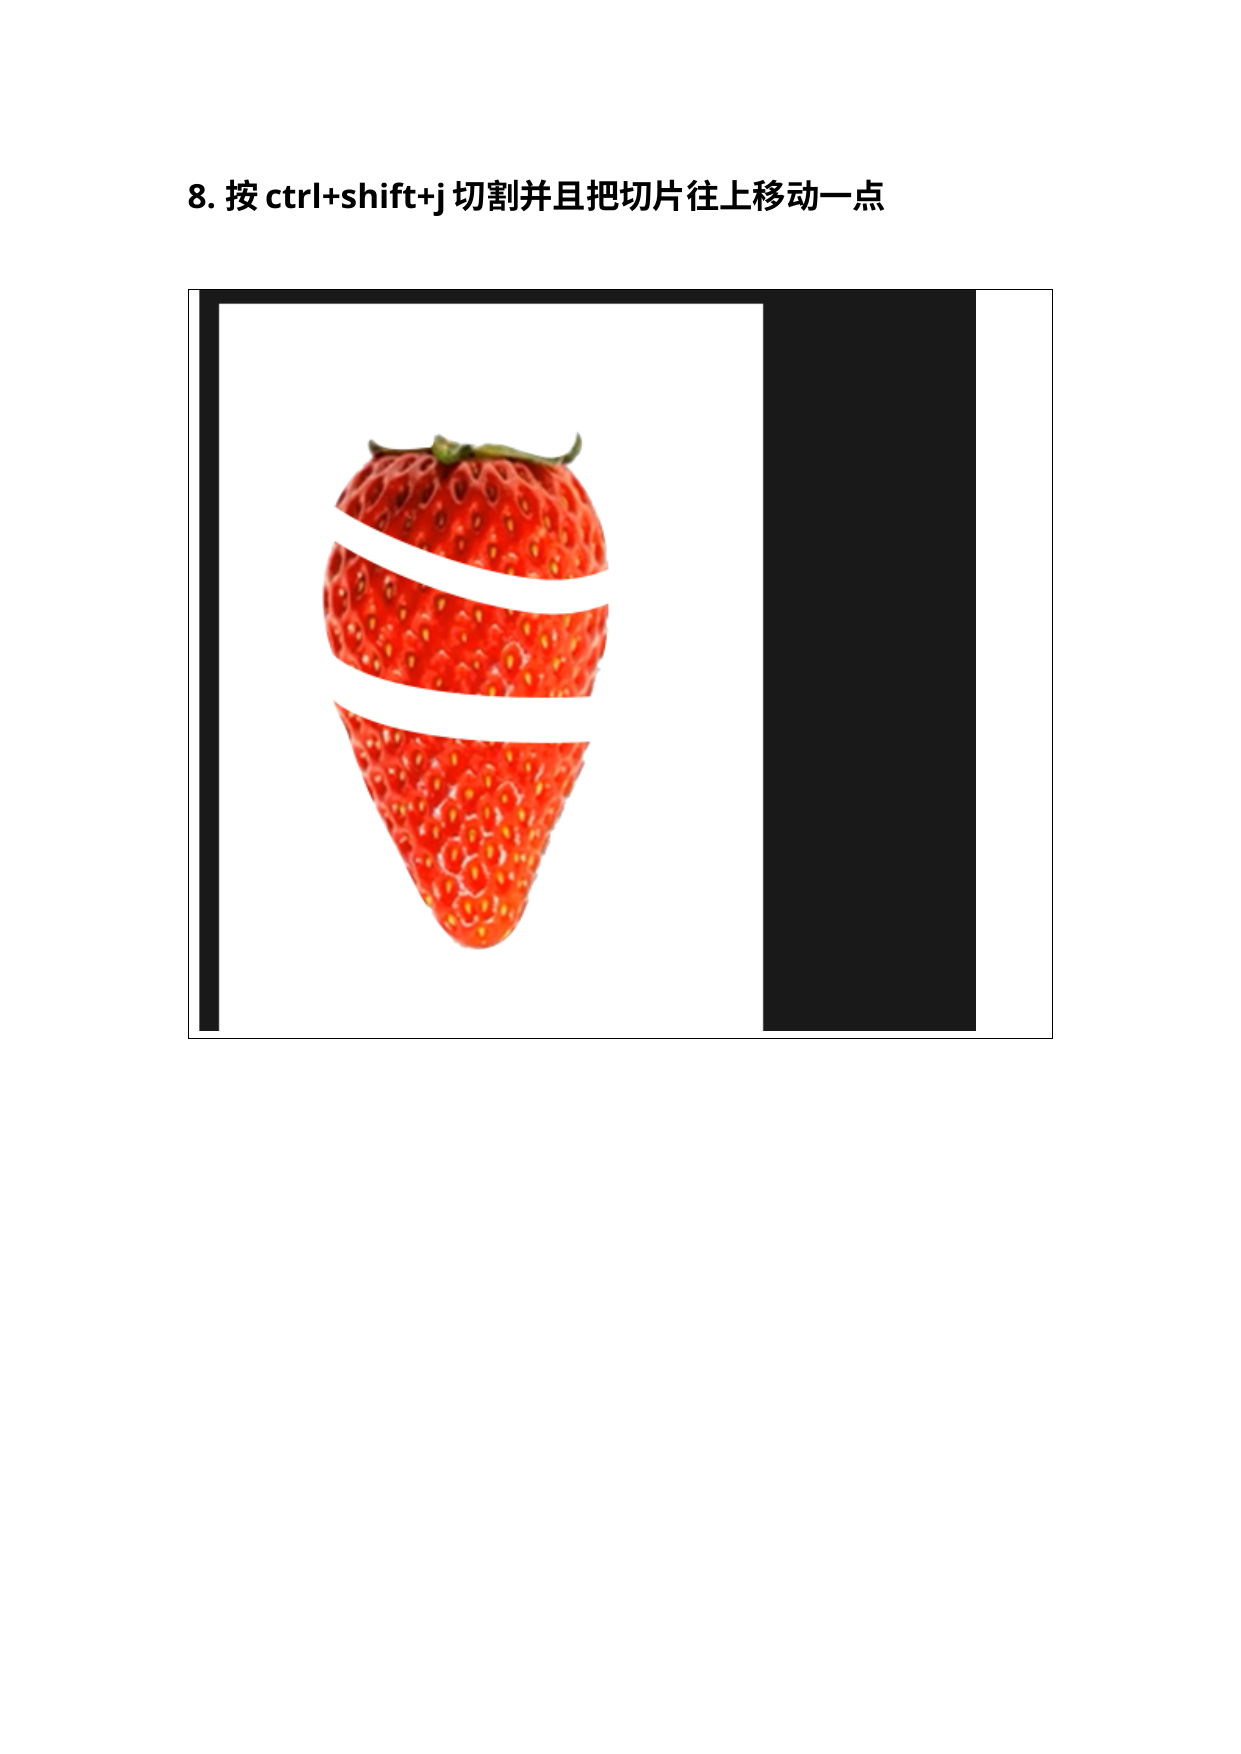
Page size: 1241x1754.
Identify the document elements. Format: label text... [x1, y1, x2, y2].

table_header [189, 290, 1052, 1038]
picture [199, 290, 976, 1031]
subtitle 8. 按ctrl+shift+j切割并且把切片往上移动一点 [187, 162, 1053, 227]
